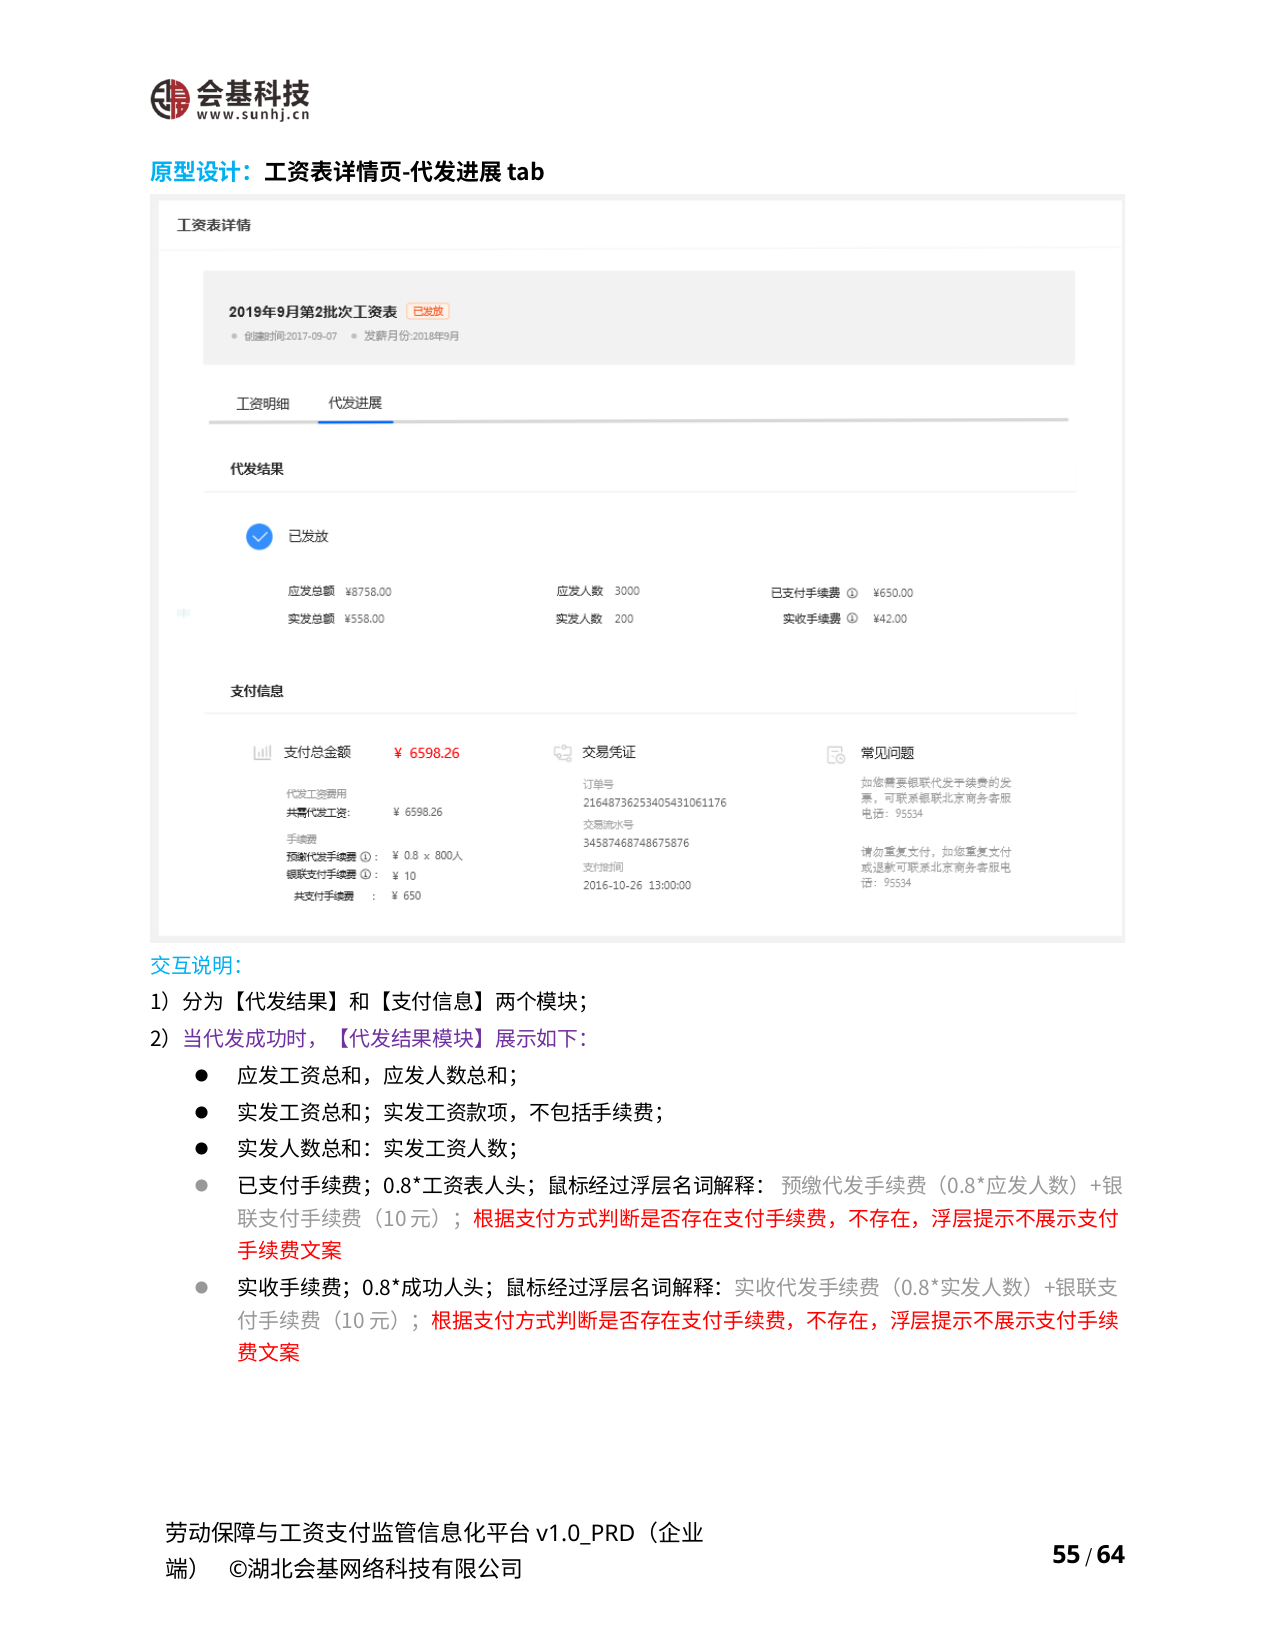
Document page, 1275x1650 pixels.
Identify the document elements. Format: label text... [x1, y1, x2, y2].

list 应发工资总和，应发人数总和； [194, 1059, 1125, 1089]
list 实发工资总和；实发工资款项，不包括手续费； [194, 1096, 1125, 1126]
text 2）当代发成功时，【代发结果模块】展示如下： [150, 1022, 1125, 1053]
picture [150, 79, 309, 122]
list 已支付手续费；0.8*工资表人头；鼠标经过浮层名词解释： 预缴代发手续费（0.8*应发人数）+银联支付手续费（10元）；根据支付方式判断是否存在支付手续费，不存在，浮层提示不展示支付手续费文案 [194, 1169, 1125, 1265]
picture [150, 194, 1125, 943]
list 实发人数总和：实发工资人数； [194, 1133, 1125, 1163]
text 1）分为【代发结果】和【支付信息】两个模块； [150, 986, 1125, 1016]
text 原型设计：工资表详情页-代发进展tab [150, 154, 1125, 187]
list 实收手续费；0.8*成功人头；鼠标经过浮层名词解释：实收代发手续费（0.8*实发人数）+银联支付手续费（10元）；根据支付方式判断是否存在支付手续费，不存在，浮层提示不展示支付手续费文案 [194, 1271, 1125, 1367]
text 交互说明： [150, 949, 1125, 979]
